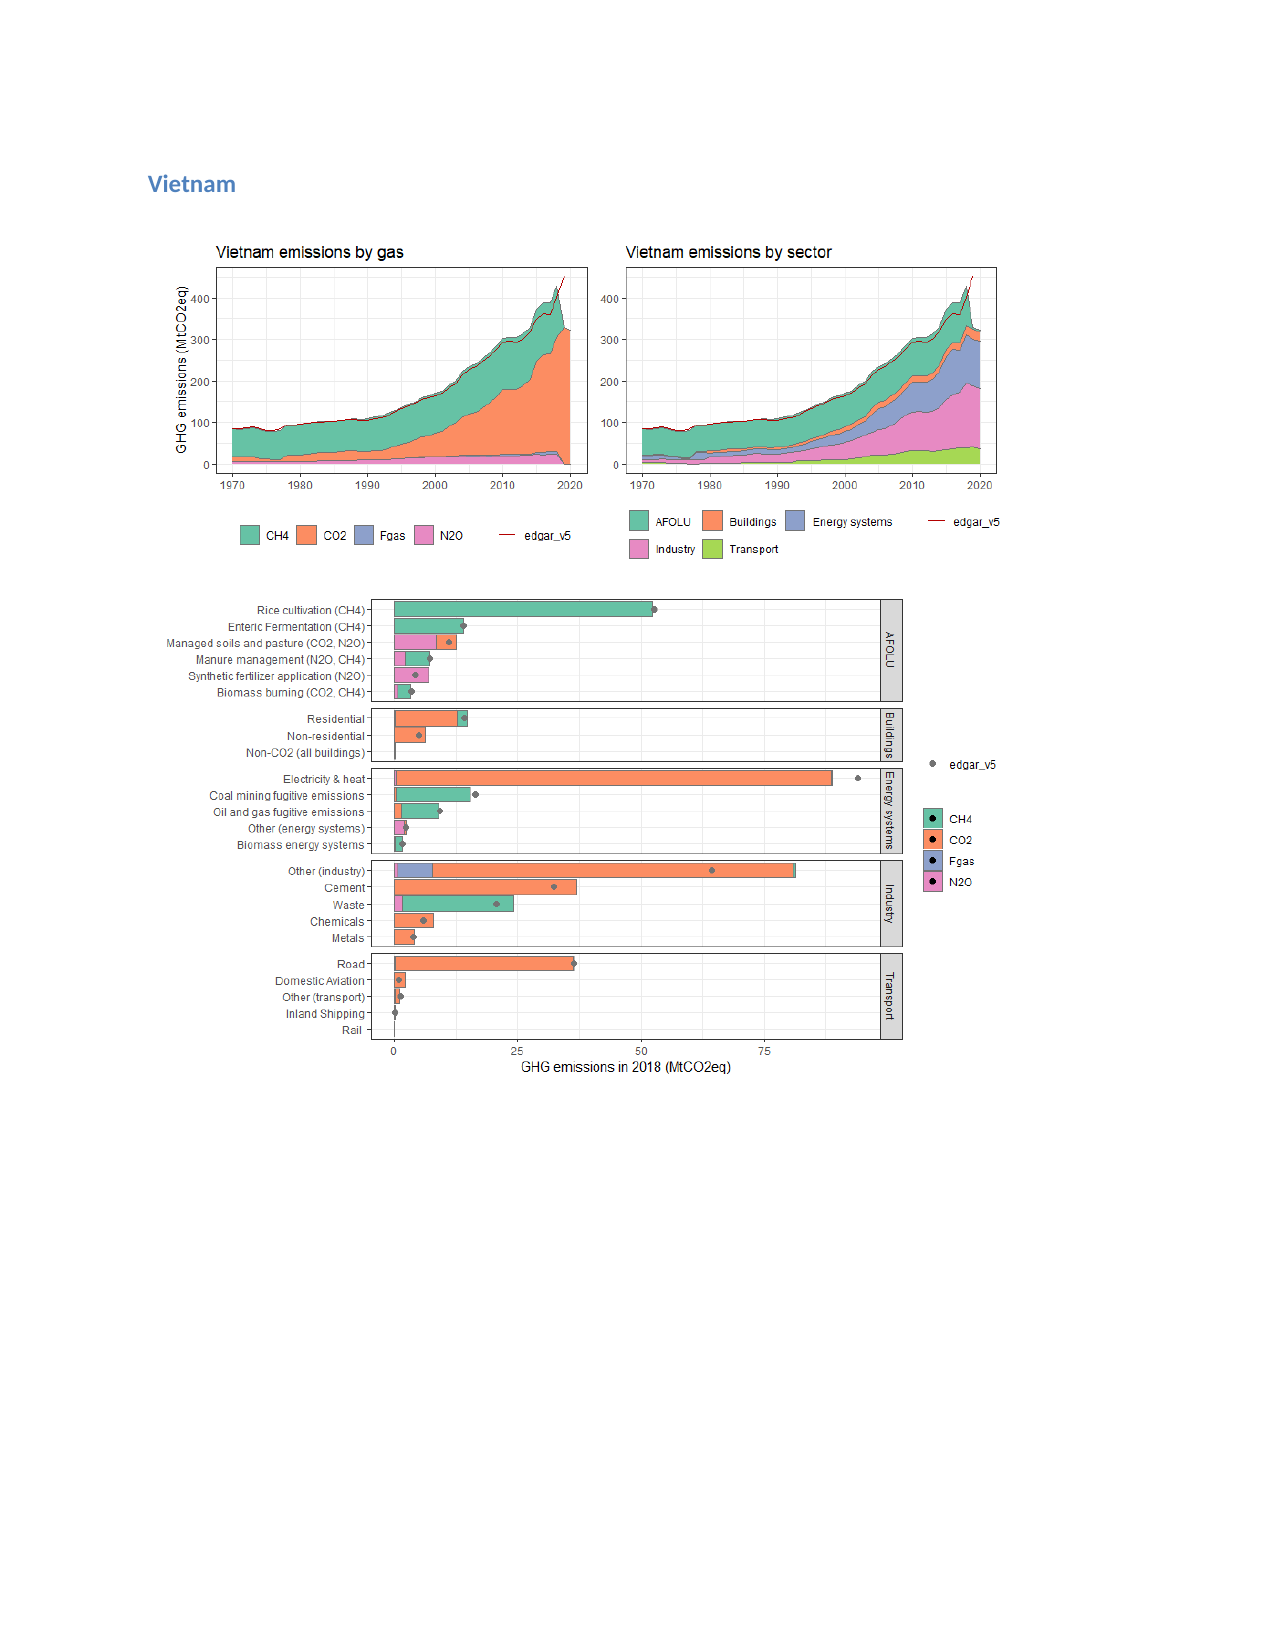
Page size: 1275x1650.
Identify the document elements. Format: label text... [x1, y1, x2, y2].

picture [147, 217, 1023, 1093]
subtitle Vietnam [148, 168, 1127, 199]
